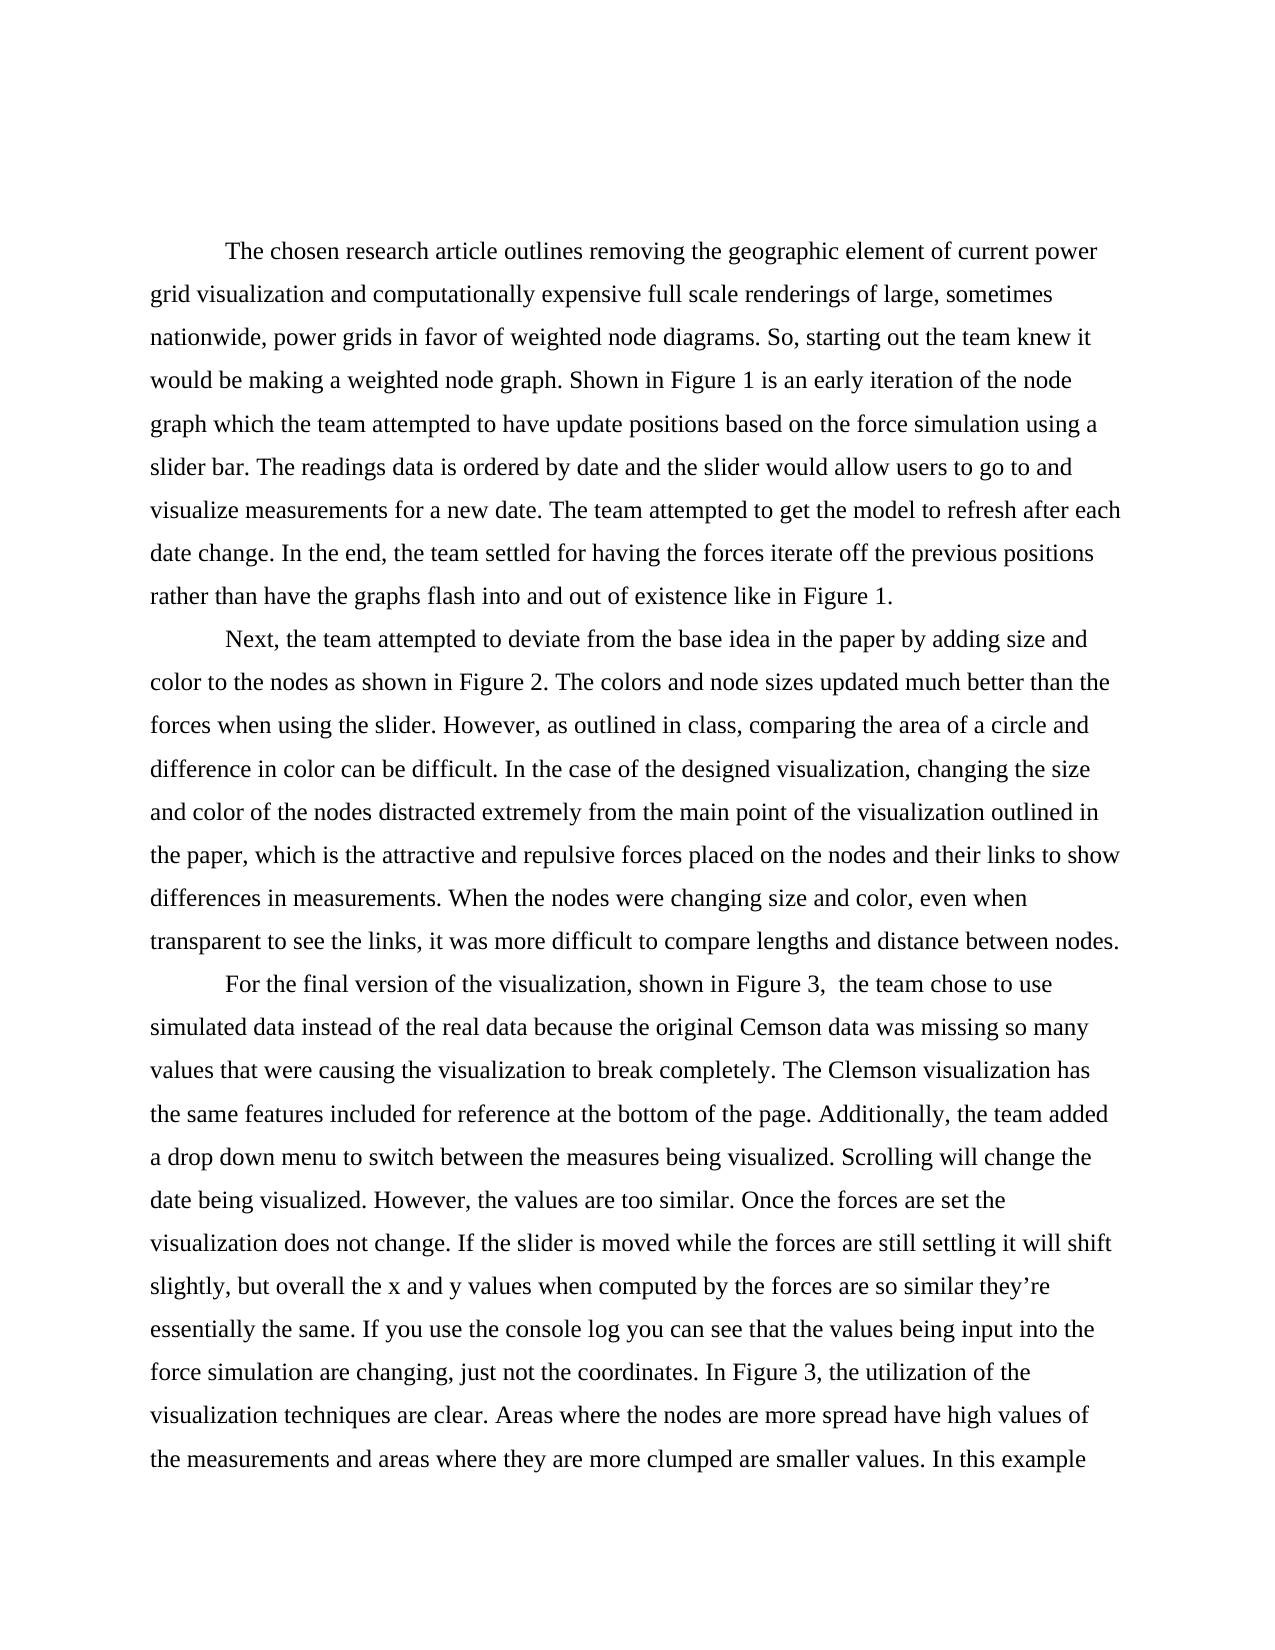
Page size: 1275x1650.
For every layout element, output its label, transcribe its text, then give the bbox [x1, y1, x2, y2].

text Next, the team attempted to deviate from the base idea in the paper by adding size and color to the nodes as shown in Figure 2. The colors and node sizes updated much better than the forces when using the slider. However, as outlined in class, comparing the area of a circle and difference in color can be difficult. In the case of the designed visualization, changing the size and color of the nodes distracted extremely from the main point of the visualization outlined in the paper, which is the attractive and repulsive forces placed on the nodes and their links to show differences in measurements. When the nodes were changing size and color, even when transparent to see the links, it was more difficult to compare lengths and distance between nodes. [150, 624, 1125, 955]
text The chosen research article outlines removing the geographic element of current power grid visualization and computationally expensive full scale renderings of large, sometimes nationwide, power grids in favor of weighted node diagrams. So, starting out the team knew it would be making a weighted node graph. Shown in Figure 1 is an early iteration of the node graph which the team attempted to have update positions based on the force simulation using a slider bar. The readings data is ordered by date and the slider would allow users to go to and visualize measurements for a new date. The team attempted to get the model to refresh after each date change. In the end, the team settled for having the forces iterate off the previous positions rather than have the graphs flash into and out of existence like in Figure 1. [150, 236, 1125, 610]
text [150, 969, 1125, 1472]
